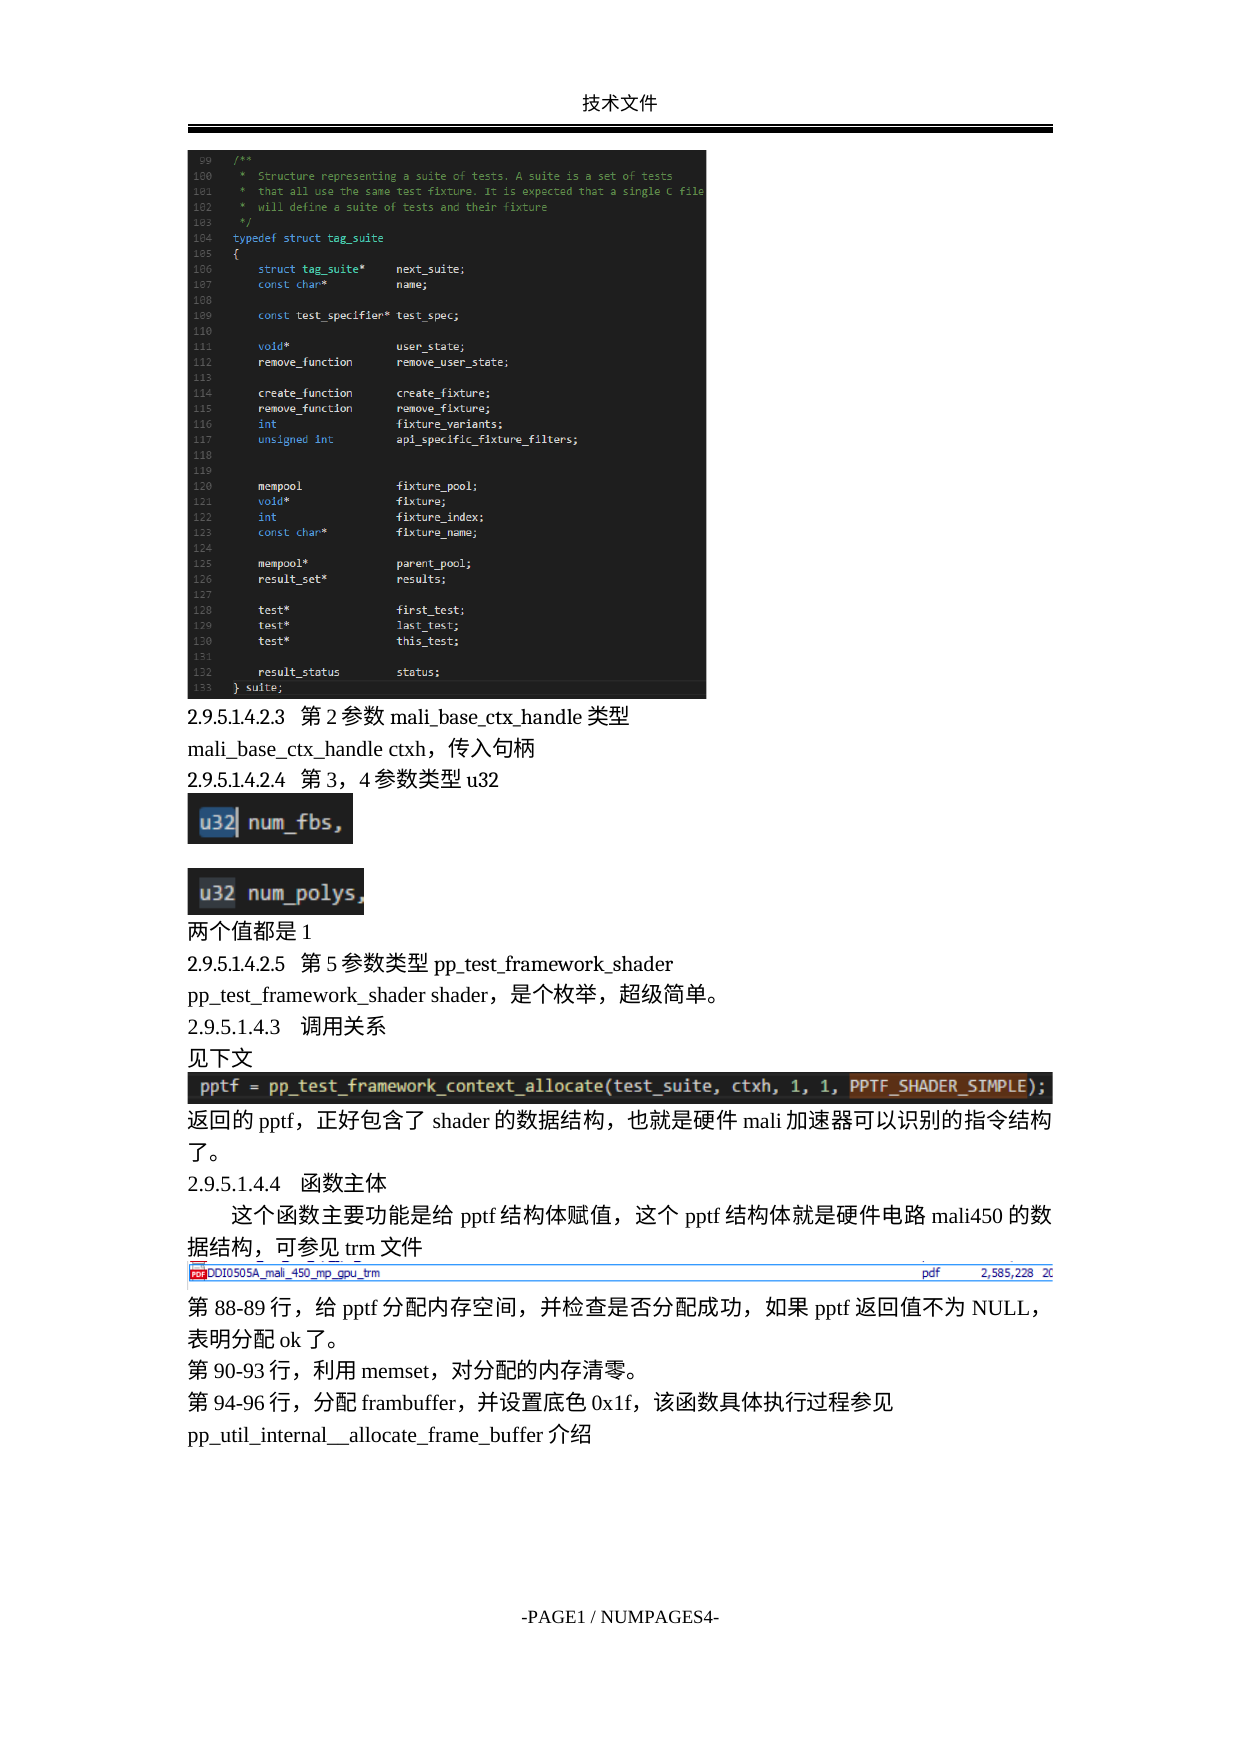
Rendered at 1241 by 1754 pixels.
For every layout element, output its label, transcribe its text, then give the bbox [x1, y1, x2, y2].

subtitle 第5参数类型pp_test_framework_shader [187, 946, 1053, 977]
picture [187, 150, 707, 699]
picture [187, 1261, 1053, 1290]
subtitle 第3，4参数类型u32 [187, 762, 1053, 794]
text 见下文 [187, 1041, 1053, 1072]
text pp_util_internal__allocate_frame_buffer介绍 [187, 1417, 1053, 1448]
picture [187, 793, 353, 844]
text 第94-96行，分配frambuffer，并设置底色0x1f，该函数具体执行过程参见 [187, 1385, 1053, 1417]
text 这个函数主要功能是给pptf结构体赋值，这个pptf结构体就是硬件电路mali450的数据结构，可参见trm文件 [187, 1198, 1053, 1261]
picture [187, 868, 364, 915]
text 两个值都是1 [187, 914, 1053, 946]
picture [187, 1072, 1053, 1104]
subtitle 函数主体 [187, 1166, 1053, 1198]
text 第90-93行，利用memset，对分配的内存清零。 [187, 1353, 1053, 1385]
text 返回的pptf，正好包含了 shader的数据结构，也就是硬件mali加速器可以识别的指令结构了。 [187, 1104, 1053, 1166]
text 第88-89行，给pptf分配内存空间，并检查是否分配成功，如果pptf返回值不为NULL，表明分配ok了。 [187, 1290, 1053, 1353]
subtitle 调用关系 [187, 1009, 1053, 1041]
text pp_test_framework_shader shader，是个枚举，超级简单。 [187, 977, 1053, 1009]
subtitle 第2参数mali_base_ctx_handle类型 [187, 699, 1053, 731]
text mali_base_ctx_handle ctxh，传入句柄 [187, 731, 1053, 762]
